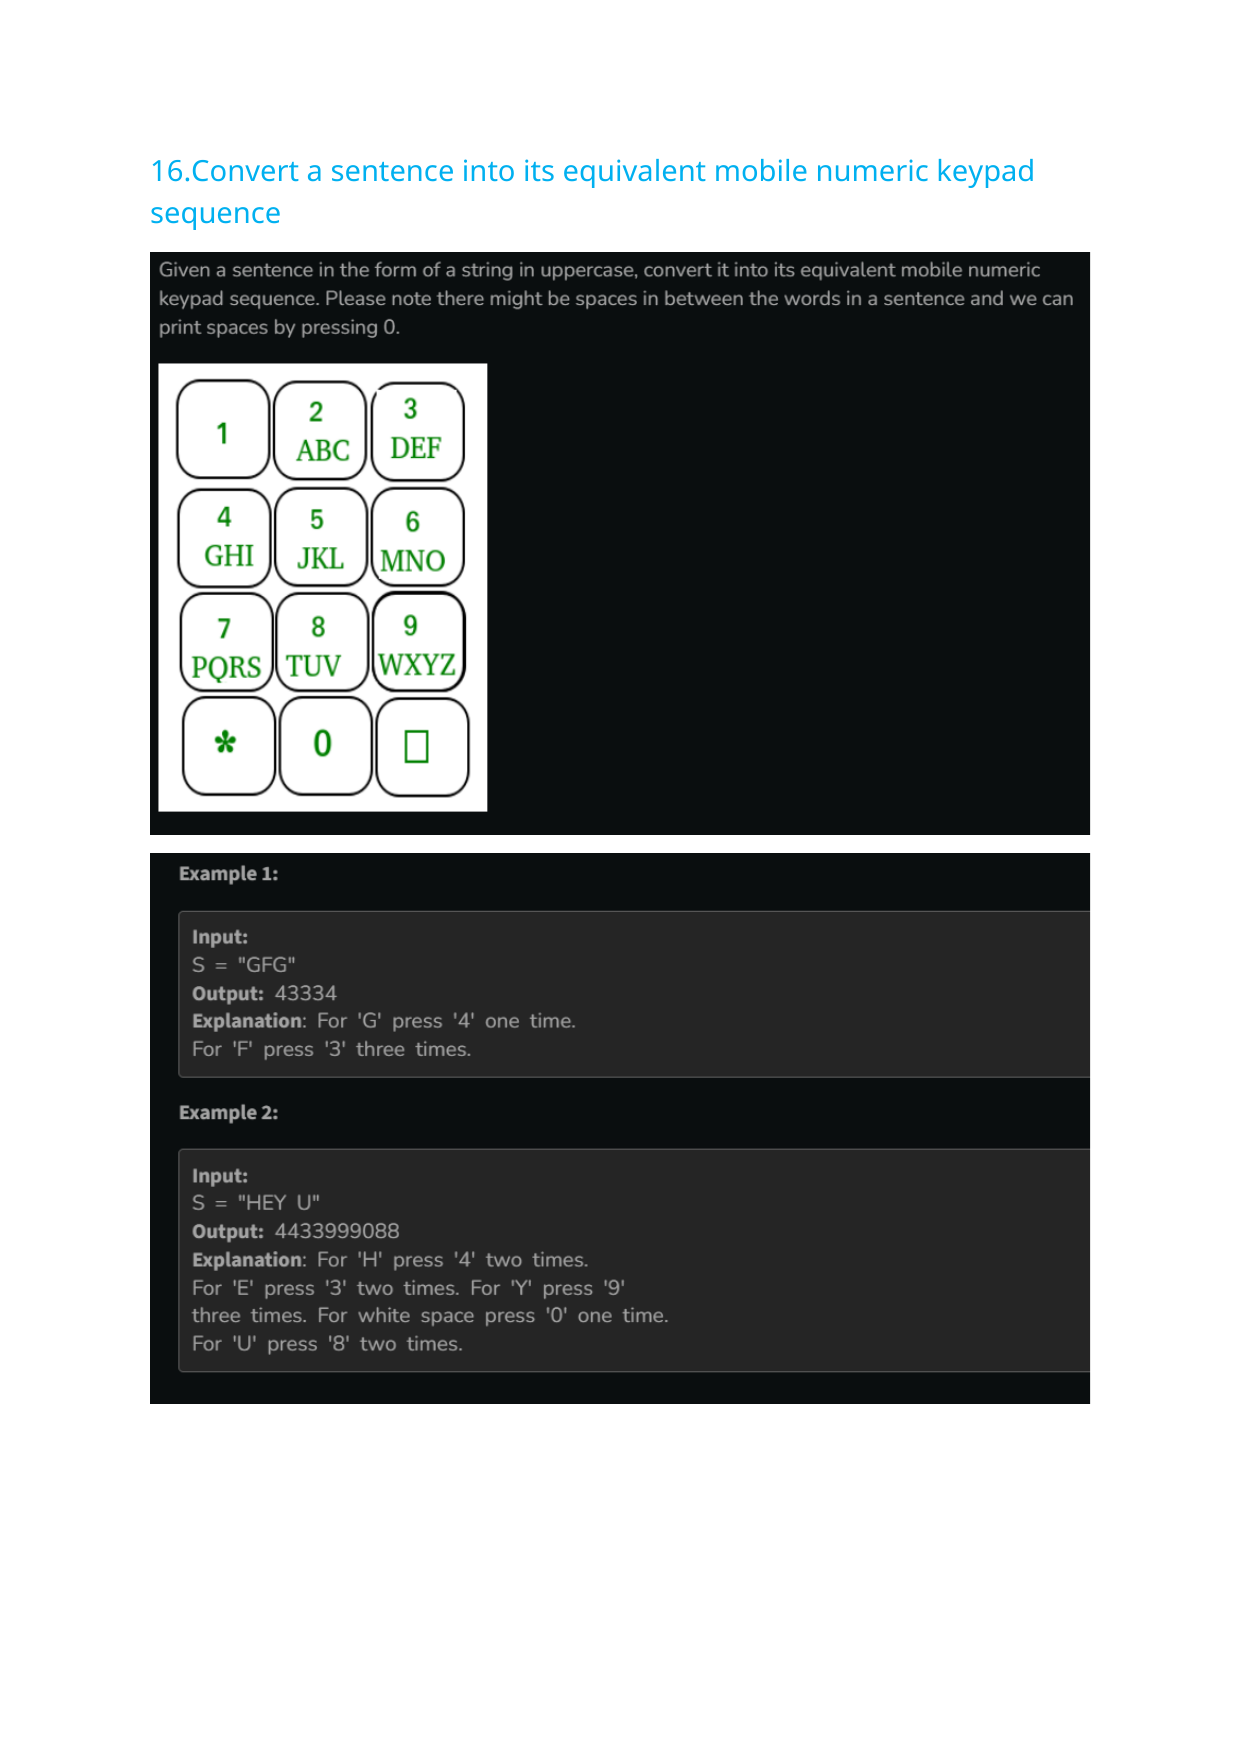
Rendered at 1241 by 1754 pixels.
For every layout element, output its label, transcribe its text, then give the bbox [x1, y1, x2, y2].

text 16.Convert a sentence into its equivalent mobile numeric keypad sequence [150, 150, 1090, 232]
picture [150, 252, 1091, 835]
picture [150, 853, 1091, 1404]
